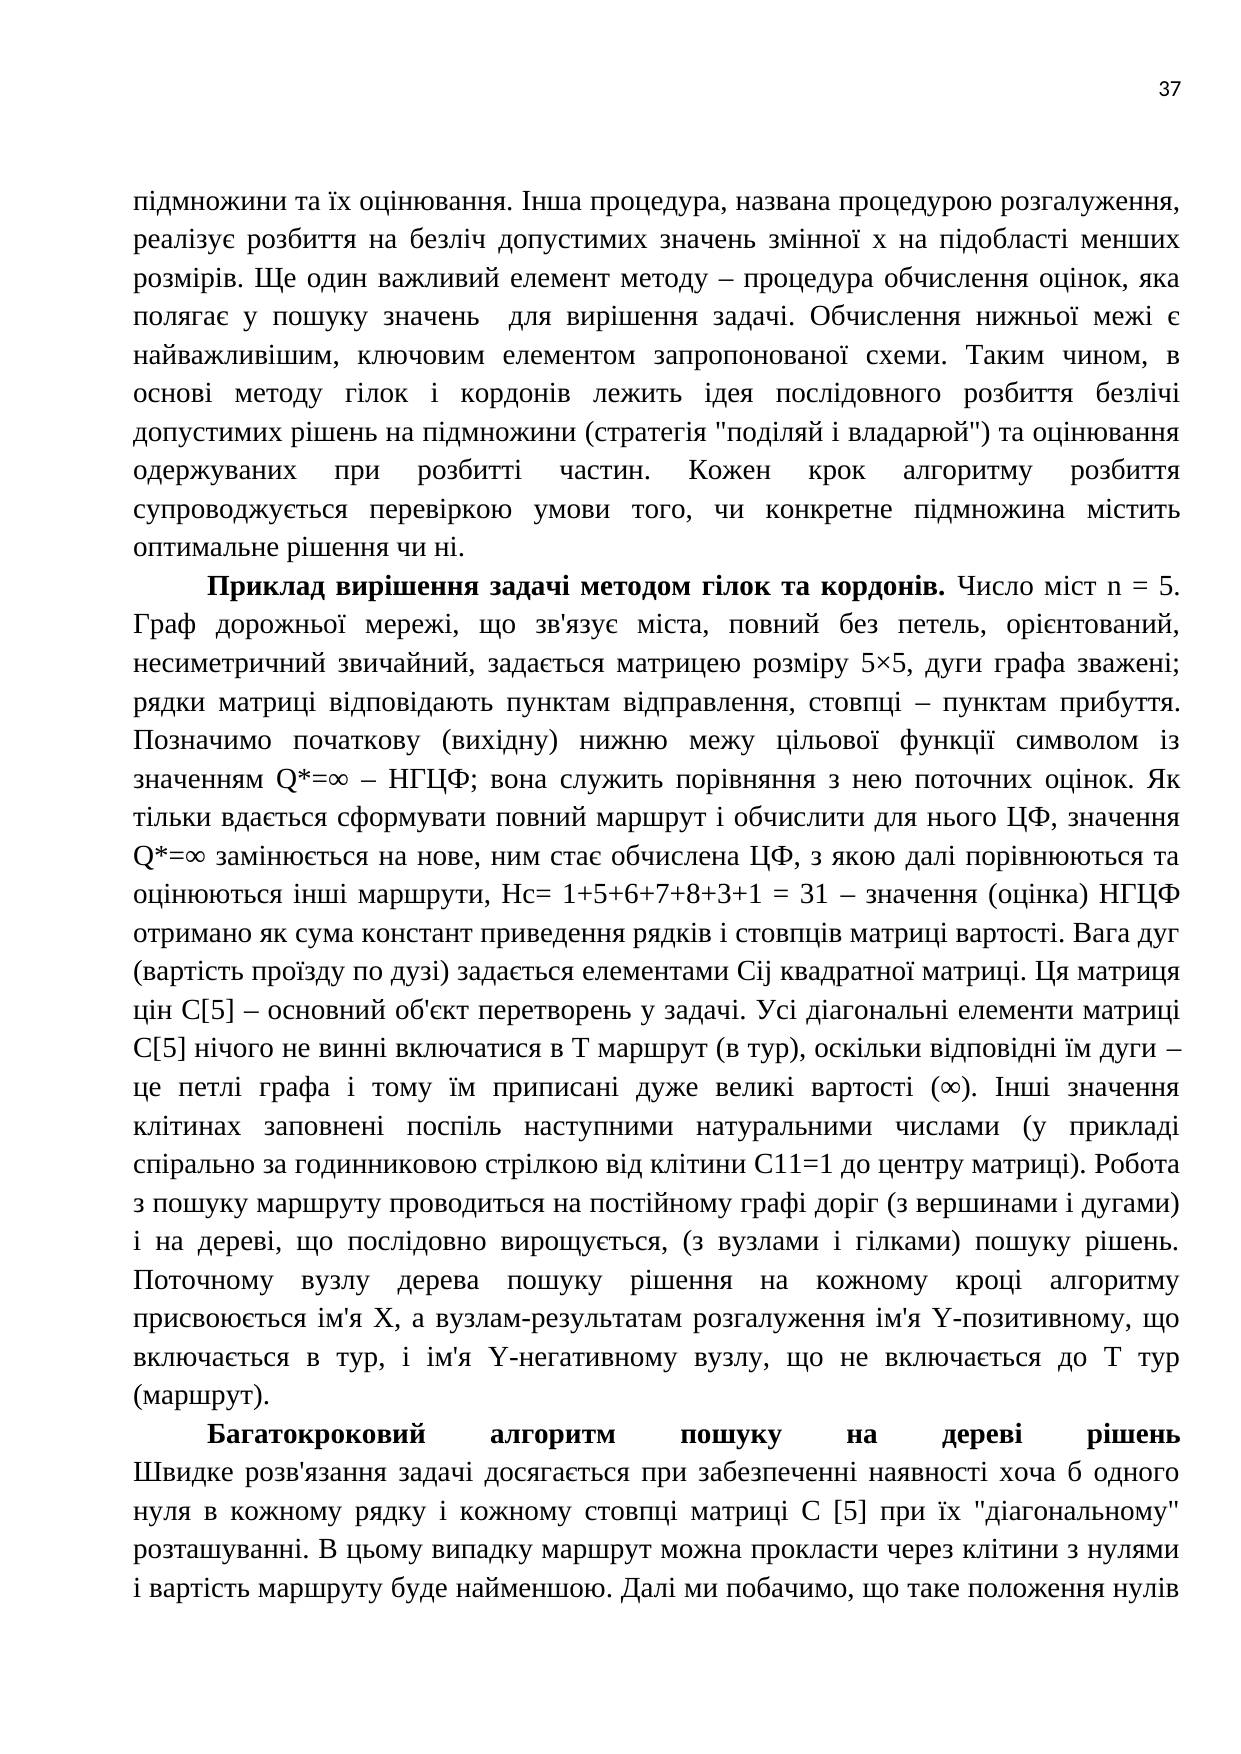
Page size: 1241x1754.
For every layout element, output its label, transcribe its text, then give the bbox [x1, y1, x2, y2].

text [133, 1416, 1181, 1604]
text Приклад вирішення задачі методом гілок та кордонів. Число міст n = 5. Граф дорожньої мережі, що зв'язує міста, повний без петель, орієнтований, несиметричний звичайний, задається матрицею розміру 5×5, дуги графа зважені; рядки матриці відповідають пунктам відправлення, стовпці – пунктам прибуття. Позначимо початкову (вихідну) нижню межу цільової функції символом із значенням Q*=∞ – НГЦФ; вона служить порівняння з нею поточних оцінок. Як тільки вдається сформувати повний маршрут і обчислити для нього ЦФ, значення Q*=∞ замінюється на нове, ним стає обчислена ЦФ, з якою далі порівнюються та оцінюються інші маршрути, Нс= 1+5+6+7+8+3+1 = 31 – значення (оцінка) НГЦФ отримано як сума констант приведення рядків і стовпців матриці вартості. Вага дуг (вартість проїзду по дузі) задається елементами Сij квадратної матриці. Ця матриця цін С[5] – основний об'єкт перетворень у задачі. Усі діагональні елементи матриці С[5] нічого не винні включатися в Т маршрут (в тур), оскільки відповідні їм дуги – це петлі графа і тому їм приписані дуже великі вартості (∞). Інші значення клітинах заповнені поспіль наступними натуральними числами (у прикладі спірально за годинниковою стрілкою від клітини С11=1 до центру матриці). Робота з пошуку маршруту проводиться на постійному графі доріг (з вершинами і дугами) і на дереві, що послідовно вирощується, (з вузлами і гілками) пошуку рішень. Поточному вузлу дерева пошуку рішення на кожному кроці алгоритму присвоюється ім'я Х, а вузлам-результатам розгалуження ім'я Y-позитивному, що включається в тур, і ім'я Y-негативному вузлу, що не включається до Т тур (маршрут). [133, 568, 1181, 1411]
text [133, 183, 1181, 563]
